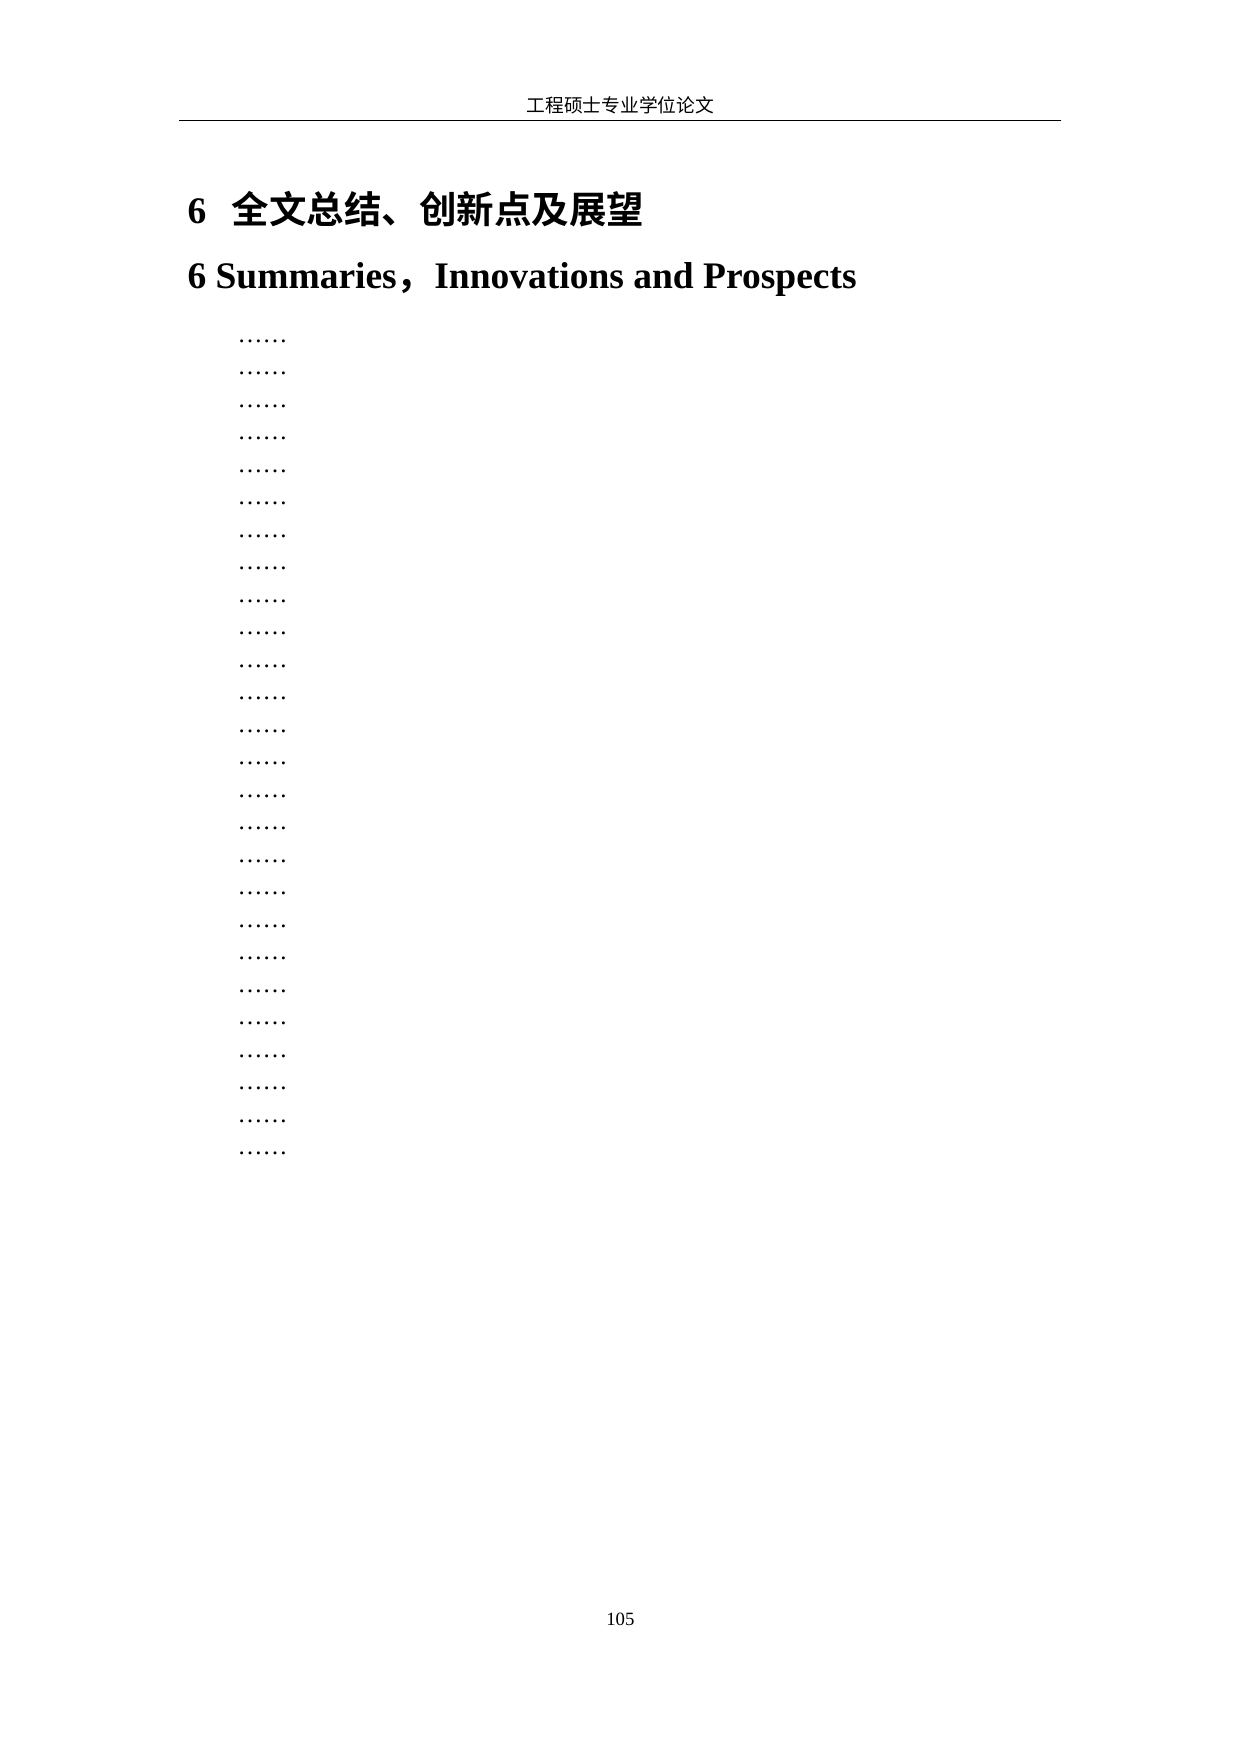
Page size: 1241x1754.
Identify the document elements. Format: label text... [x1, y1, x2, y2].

text …… [187, 772, 1053, 804]
text …… [187, 414, 1053, 447]
text …… [187, 382, 1053, 414]
text …… [187, 837, 1053, 869]
text …… [187, 934, 1053, 967]
text …… [187, 447, 1053, 479]
text …… [187, 1064, 1053, 1097]
text …… [187, 609, 1053, 642]
text …… [187, 479, 1053, 512]
text …… [187, 967, 1053, 999]
text …… [187, 317, 1053, 349]
subtitle 全文总结、创新点及展望 [187, 174, 1053, 239]
text …… [187, 707, 1053, 739]
text …… [187, 674, 1053, 707]
text …… [187, 349, 1053, 382]
text …… [187, 544, 1053, 577]
text …… [187, 512, 1053, 544]
text …… [187, 902, 1053, 934]
text …… [187, 1129, 1053, 1162]
text …… [187, 999, 1053, 1032]
text …… [187, 739, 1053, 772]
text …… [187, 869, 1053, 902]
text …… [187, 1032, 1053, 1064]
text …… [187, 804, 1053, 837]
text …… [187, 642, 1053, 674]
text …… [187, 1097, 1053, 1129]
text …… [187, 577, 1053, 609]
text 6 Summaries，Innovations and Prospects [187, 239, 1053, 304]
